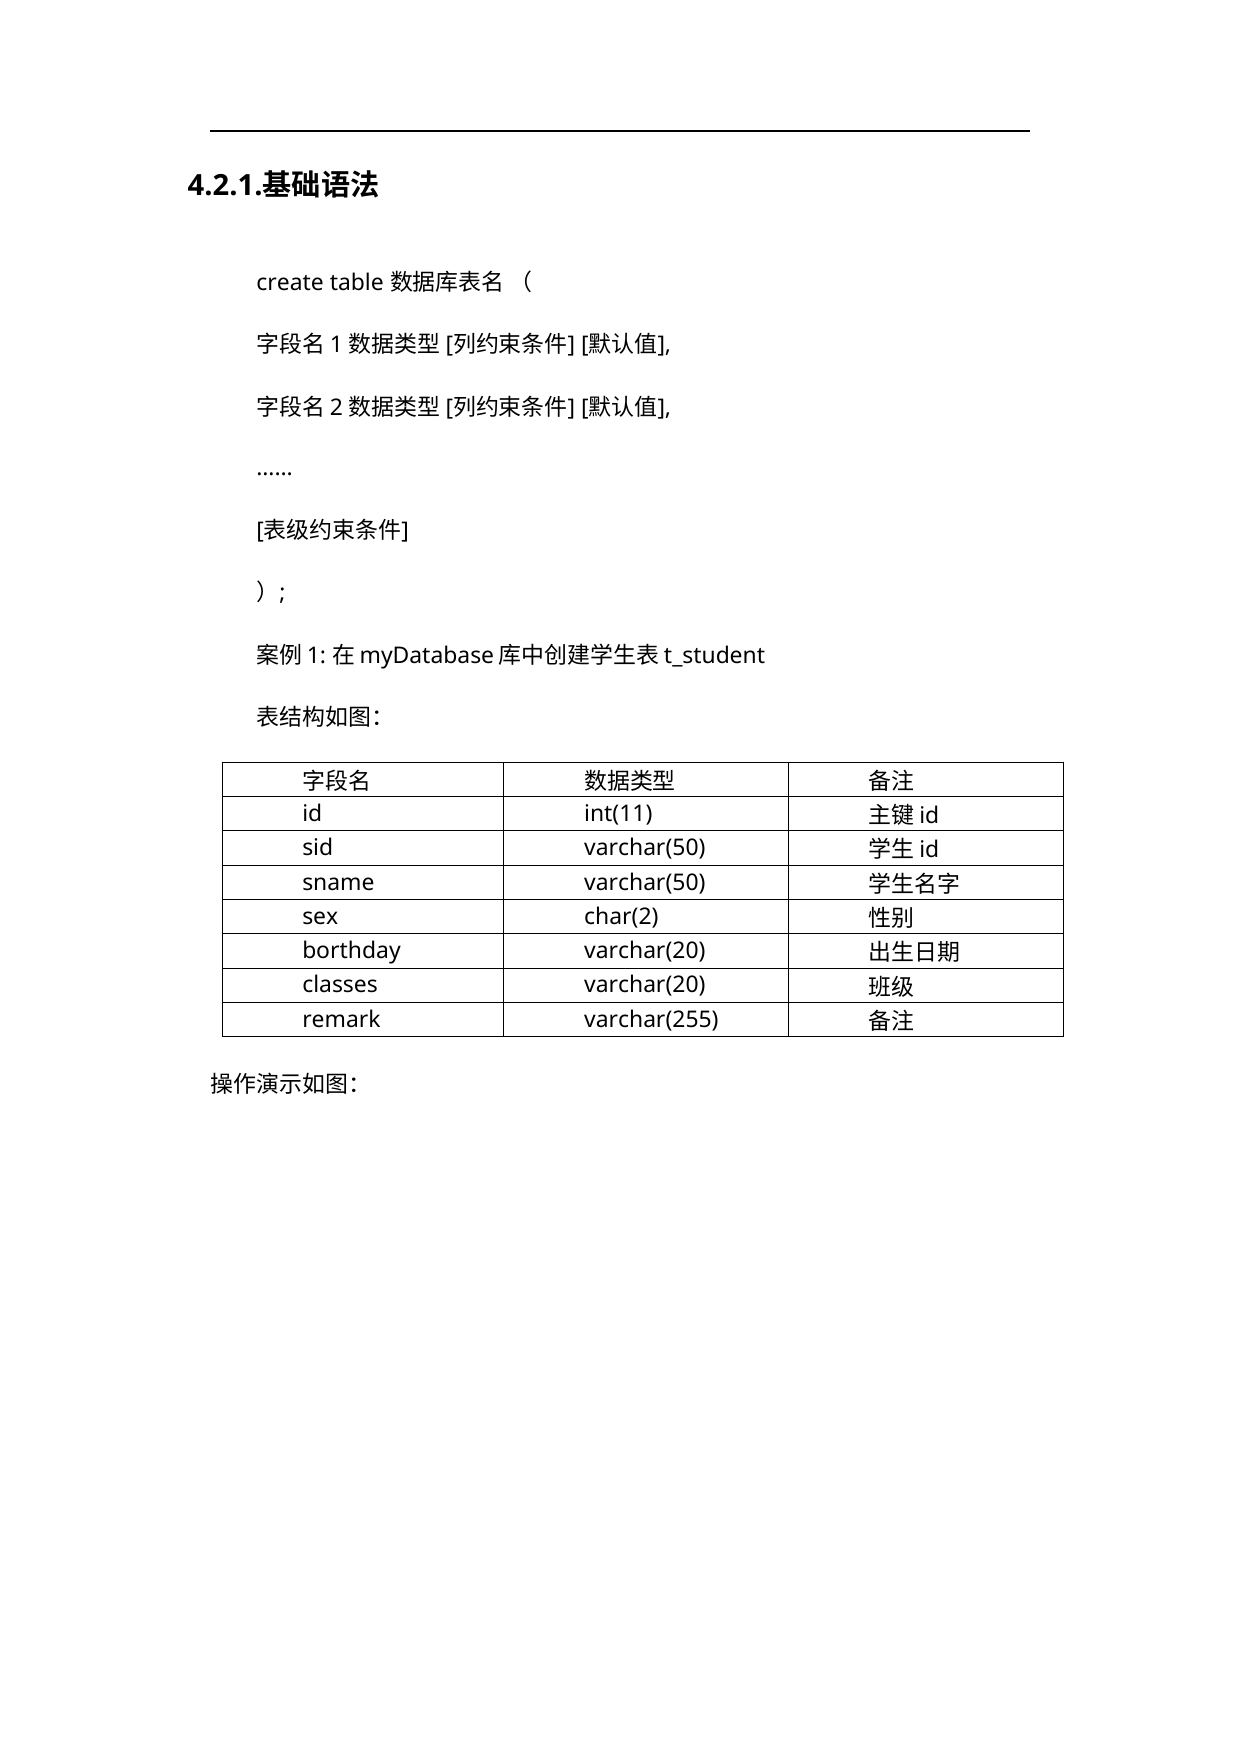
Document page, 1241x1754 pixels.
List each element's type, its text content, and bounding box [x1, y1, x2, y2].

list 案例1: 在myDatabase库中创建学生表t_student [210, 637, 1030, 670]
table_cell 学生id [789, 831, 1063, 864]
table_cell varchar(50) [504, 866, 788, 899]
table_cell 主键id [789, 797, 1063, 830]
list ）; [210, 574, 1030, 607]
table_header 数据类型 [504, 763, 788, 796]
list create table 数据库表名 （ [210, 264, 1030, 297]
table_cell 出生日期 [789, 934, 1063, 967]
table_cell varchar(50) [504, 831, 788, 864]
list 表结构如图： [210, 699, 1030, 732]
table_cell sid [223, 831, 503, 864]
table_header 备注 [789, 763, 1063, 796]
table_cell classes [223, 969, 503, 1002]
table_header 字段名 [223, 763, 503, 796]
table_cell sname [223, 866, 503, 899]
table_cell 性别 [789, 900, 1063, 933]
text 操作演示如图： [210, 1066, 1030, 1099]
list …… [210, 451, 1030, 482]
table_cell remark [223, 1003, 503, 1036]
table_cell id [223, 797, 503, 830]
table_cell varchar(255) [504, 1003, 788, 1036]
list 字段名1 数据类型 [列约束条件] [默认值], [210, 326, 1030, 359]
table_cell borthday [223, 934, 503, 967]
list 字段名2 数据类型 [列约束条件] [默认值], [210, 389, 1030, 422]
table_cell 学生名字 [789, 866, 1063, 899]
table_cell varchar(20) [504, 969, 788, 1002]
table_cell int(11) [504, 797, 788, 830]
table_cell 备注 [789, 1003, 1063, 1036]
table_cell char(2) [504, 900, 788, 933]
table_cell varchar(20) [504, 934, 788, 967]
table_cell 班级 [789, 969, 1063, 1002]
table_cell sex [223, 900, 503, 933]
list [表级约束条件] [210, 512, 1030, 545]
subtitle 4.2.1.基础语法 [187, 161, 1030, 204]
